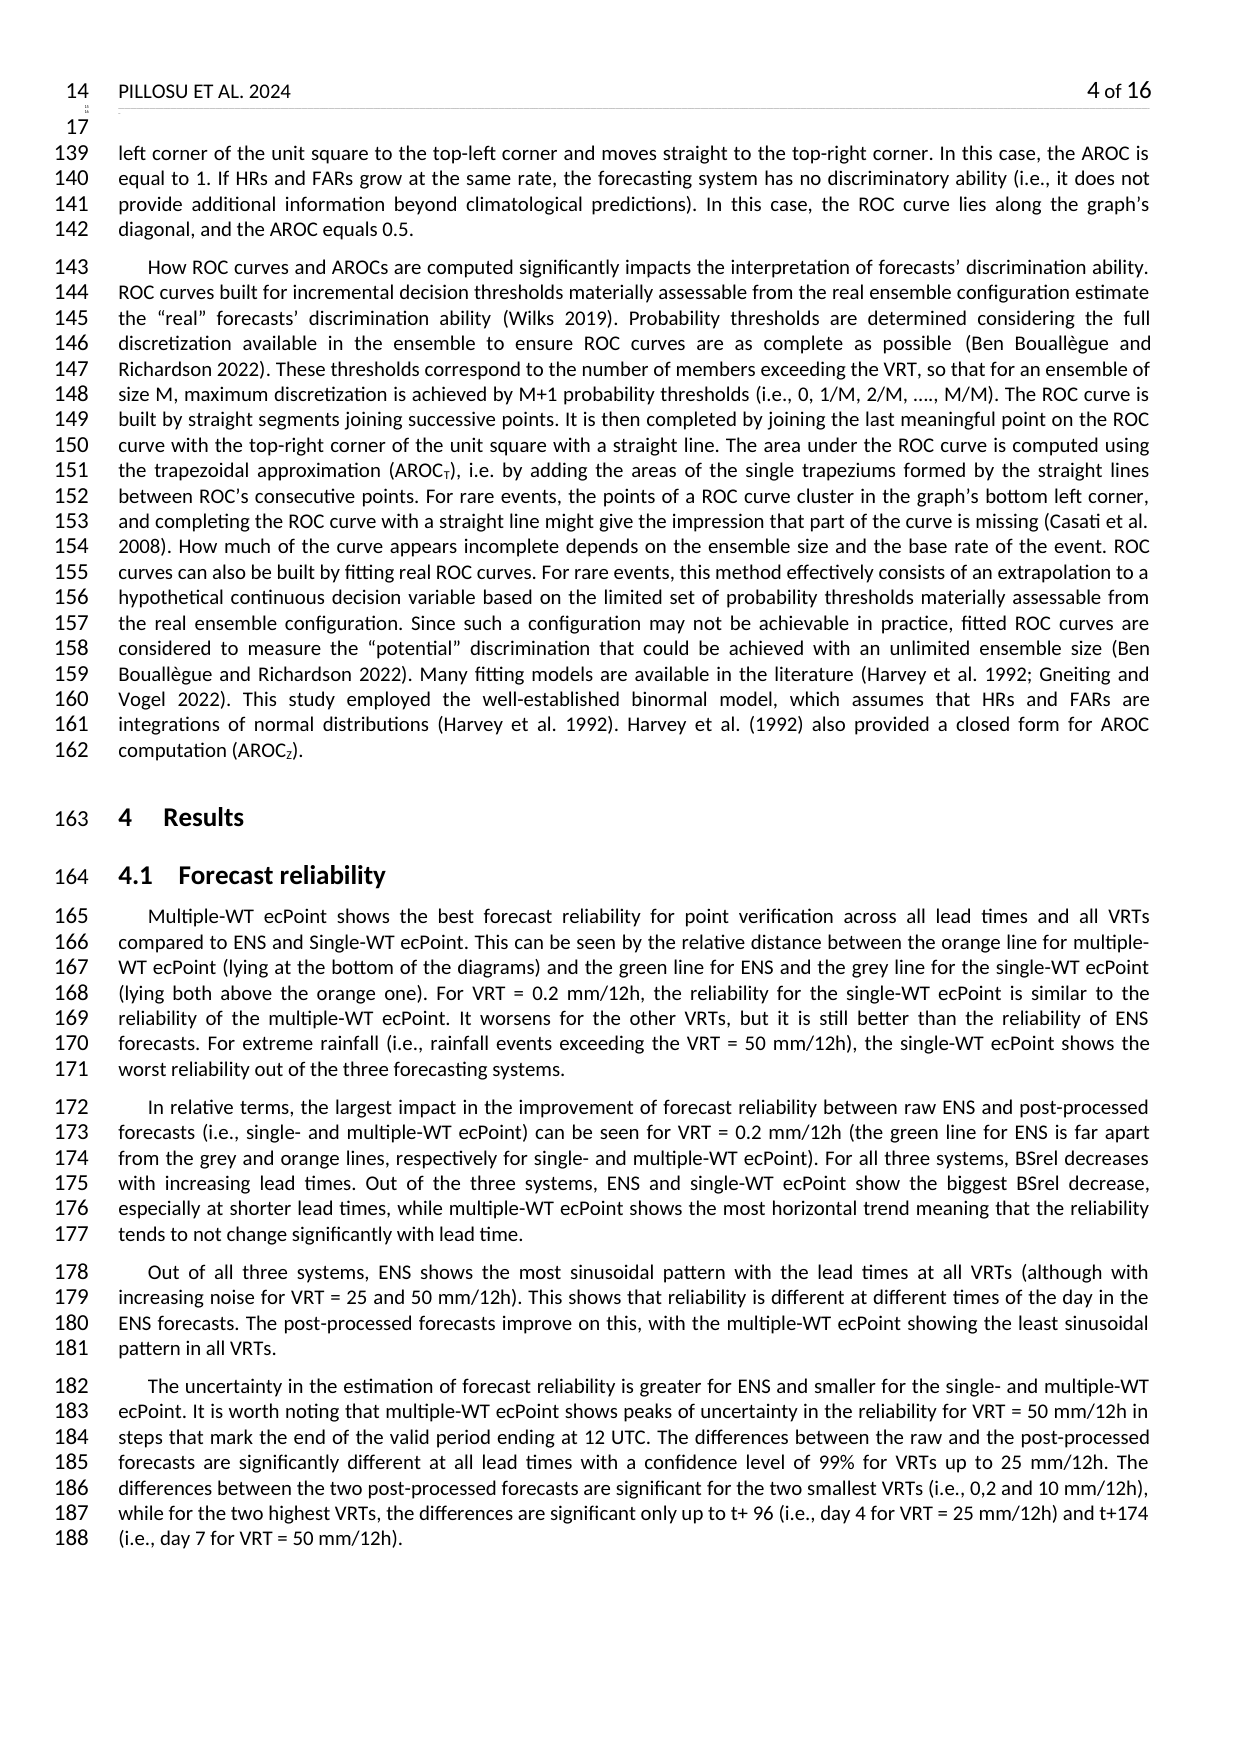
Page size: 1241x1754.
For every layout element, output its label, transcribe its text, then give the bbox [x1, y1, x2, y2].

text How ROC curves and AROCs are computed significantly impacts the interpretation of forecasts’ discrimination ability. ROC curves built for incremental decision thresholds materially assessable from the real ensemble configuration estimate the “real” forecasts’ discrimination ability . Probability thresholds are determined considering the full discretization available in the ensemble to ensure ROC curves are as complete as possible . These thresholds correspond to the number of members exceeding the VRT, so that for an ensemble of size M, maximum discretization is achieved by M+1 probability thresholds (i.e., 0, 1/M, 2/M, …., M/M). The ROC curve is built by straight segments joining successive points. It is then completed by joining the last meaningful point on the ROC curve with the top-right corner of the unit square with a straight line. The area under the ROC curve is computed using the trapezoidal approximation (AROCT), i.e. by adding the areas of the single trapeziums formed by the straight lines between ROC’s consecutive points. For rare events, the points of a ROC curve cluster in the graph’s bottom left corner, and completing the ROC curve with a straight line might give the impression that part of the curve is missing (Casati et al. 2008). How much of the curve appears incomplete depends on the ensemble size and the base rate of the event. ROC curves can also be built by fitting real ROC curves. For rare events, this method effectively consists of an extrapolation to a hypothetical continuous decision variable based on the limited set of probability thresholds materially assessable from the real ensemble configuration. Since such a configuration may not be achievable in practice, fitted ROC curves are considered to measure the “potential” discrimination that could be achieved with an unlimited ensemble size (Ben Bouallègue and Richardson 2022). Many fitting models are available in the literature (Harvey et al. 1992; Gneiting and Vogel 2022). This study employed the well-established binormal model, which assumes that HRs and FARs are integrations of normal distributions (Harvey et al. 1992). Harvey et al. (1992) also provided a closed form for AROC computation (AROCZ). [118, 254, 1152, 762]
subtitle Forecast reliability [118, 858, 1152, 891]
text In relative terms, the largest impact in the improvement of forecast reliability between raw ENS and post-processed forecasts (i.e., single- and multiple-WT ecPoint) can be seen for VRT = 0.2 mm/12h (the green line for ENS is far apart from the grey and orange lines, respectively for single- and multiple-WT ecPoint). For all three systems, BSrel decreases with increasing lead times. Out of the three systems, ENS and single-WT ecPoint show the biggest BSrel decrease, especially at shorter lead times, while multiple-WT ecPoint shows the most horizontal trend meaning that the reliability tends to not change significantly with lead time. [118, 1094, 1152, 1246]
subtitle Results [118, 800, 1152, 833]
text Out of all three systems, ENS shows the most sinusoidal pattern with the lead times at all VRTs (although with increasing noise for VRT = 25 and 50 mm/12h). This shows that reliability is different at different times of the day in the ENS forecasts. The post-processed forecasts improve on this, with the multiple-WT ecPoint showing the least sinusoidal pattern in all VRTs. [118, 1259, 1152, 1361]
text The uncertainty in the estimation of forecast reliability is greater for ENS and smaller for the single- and multiple-WT ecPoint. It is worth noting that multiple-WT ecPoint shows peaks of uncertainty in the reliability for VRT = 50 mm/12h in steps that mark the end of the valid period ending at 12 UTC. The differences between the raw and the post-processed forecasts are significantly different at all lead times with a confidence level of 99% for VRTs up to 25 mm/12h. The differences between the two post-processed forecasts are significant for the two smallest VRTs (i.e., 0,2 and 10 mm/12h), while for the two highest VRTs, the differences are significant only up to t+ 96 (i.e., day 4 for VRT = 25 mm/12h) and t+174 (i.e., day 7 for VRT = 50 mm/12h). [118, 1373, 1152, 1551]
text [118, 140, 1152, 242]
text Multiple-WT ecPoint shows the best forecast reliability for point verification across all lead times and all VRTs compared to ENS and Single-WT ecPoint. This can be seen by the relative distance between the orange line for multiple-WT ecPoint (lying at the bottom of the diagrams) and the green line for ENS and the grey line for the single-WT ecPoint (lying both above the orange one). For VRT = 0.2 mm/12h, the reliability for the single-WT ecPoint is similar to the reliability of the multiple-WT ecPoint. It worsens for the other VRTs, but it is still better than the reliability of ENS forecasts. For extreme rainfall (i.e., rainfall events exceeding the VRT = 50 mm/12h), the single-WT ecPoint shows the worst reliability out of the three forecasting systems. [118, 903, 1152, 1081]
